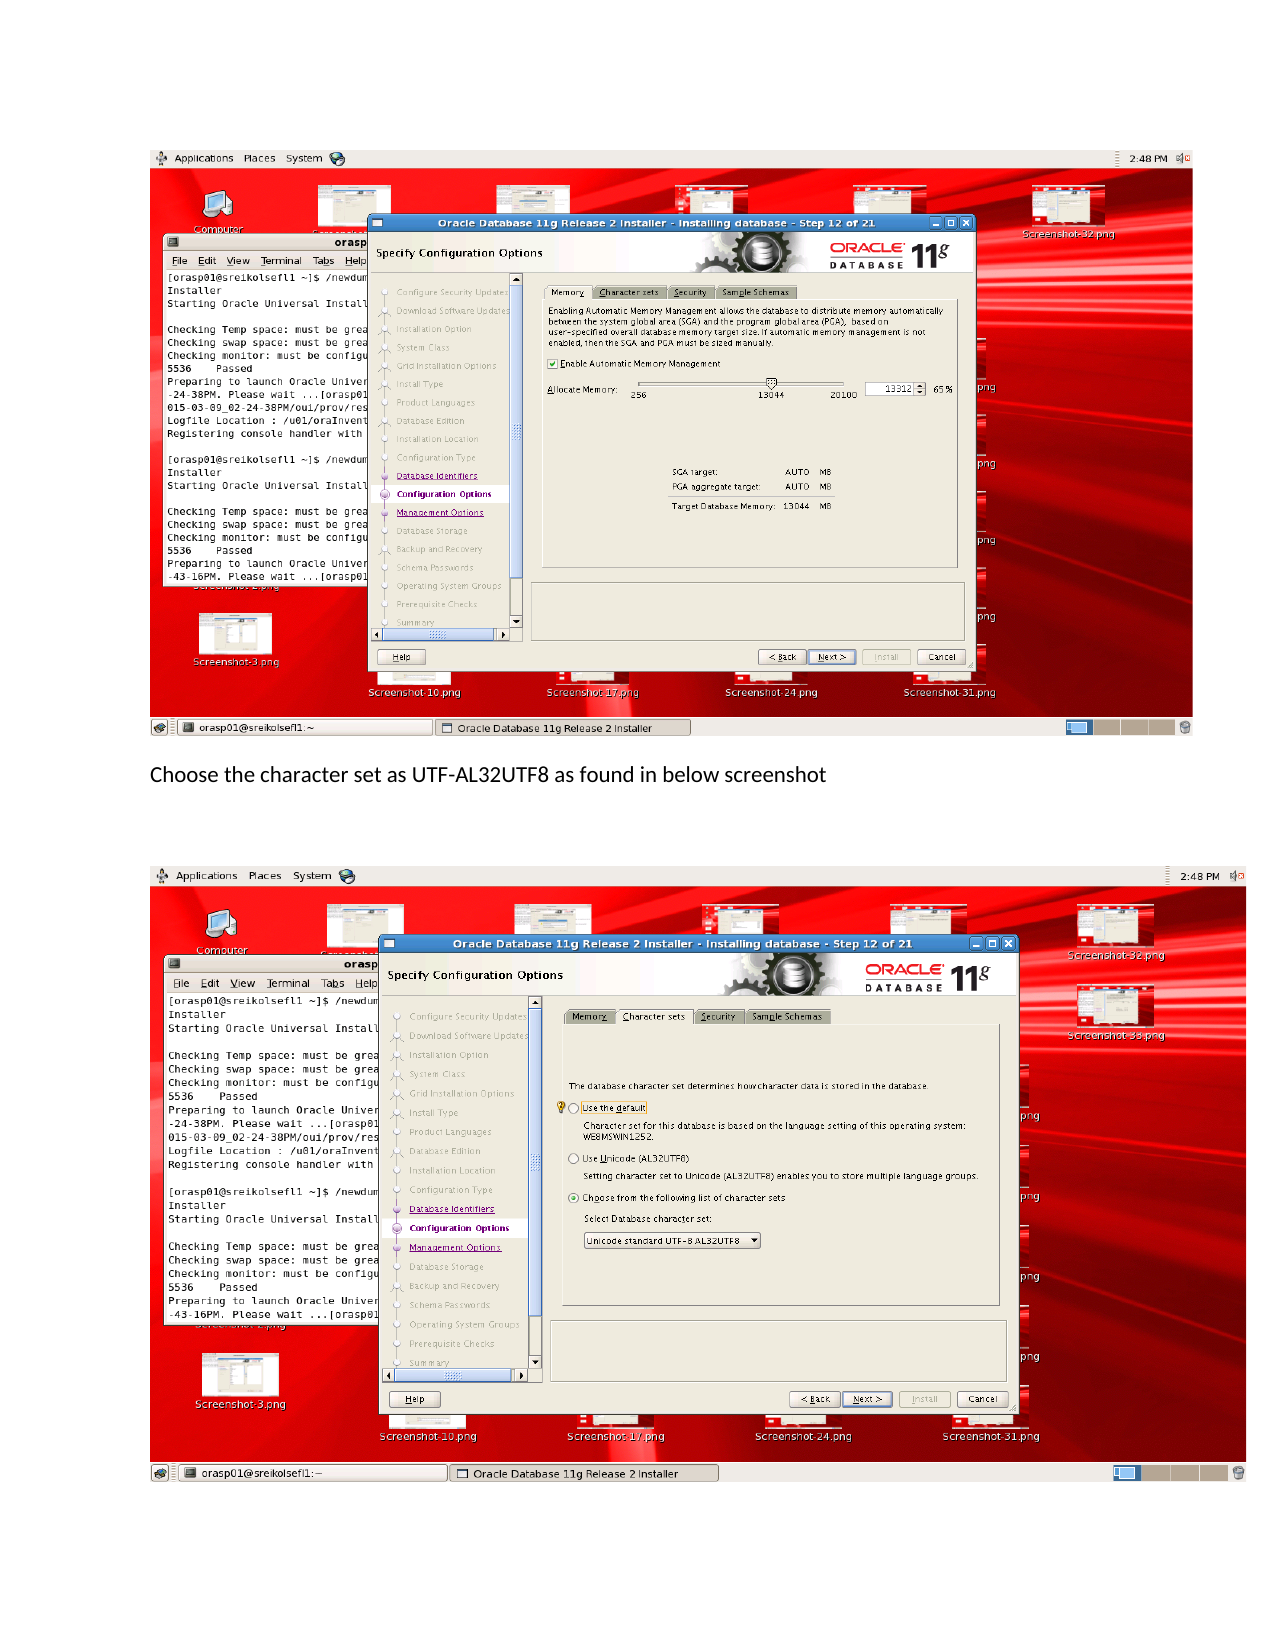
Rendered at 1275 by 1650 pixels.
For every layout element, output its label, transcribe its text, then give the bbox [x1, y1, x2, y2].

picture [150, 866, 1247, 1482]
picture [150, 150, 1193, 736]
text Choose the character set as UTF-AL32UTF8 as found in below screenshot [150, 760, 1125, 788]
